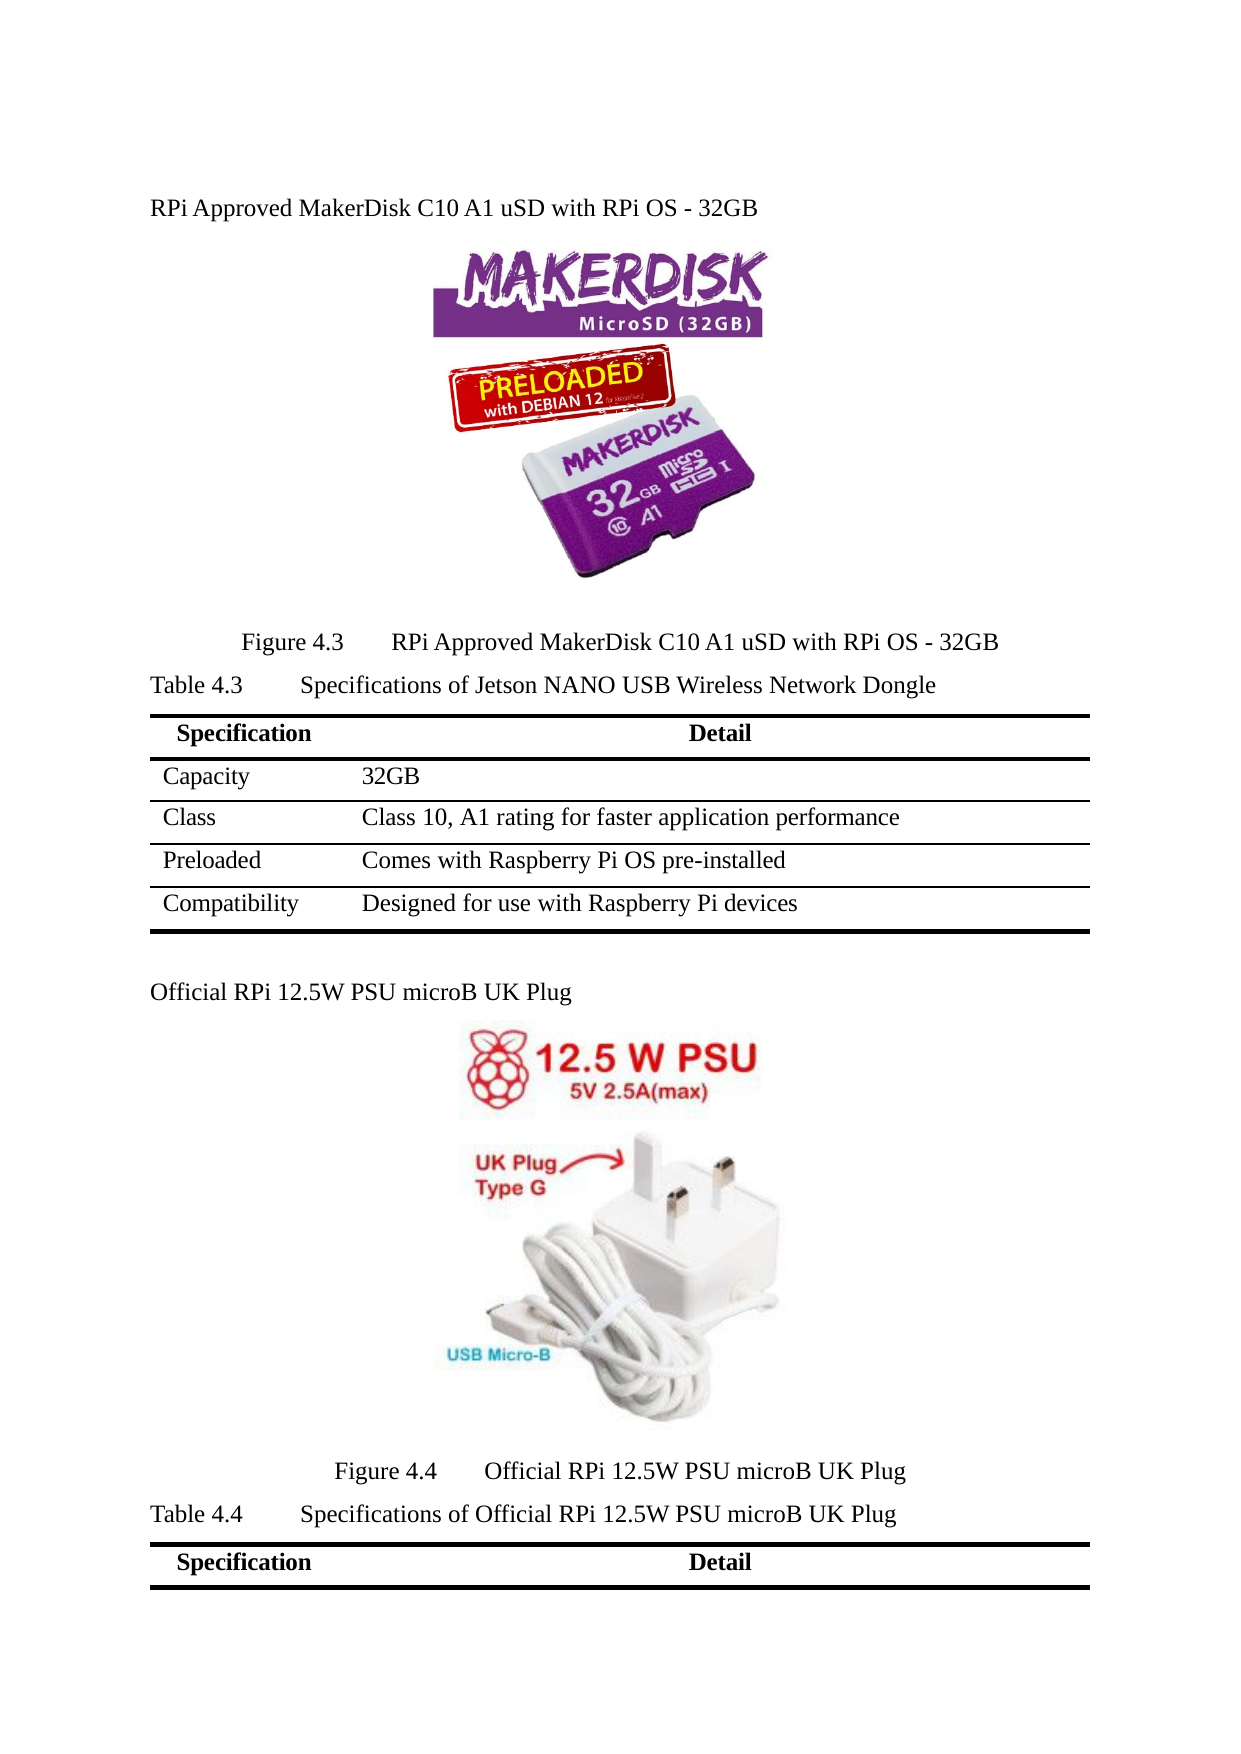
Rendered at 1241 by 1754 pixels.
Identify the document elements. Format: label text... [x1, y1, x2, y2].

table_cell Compatibility [150, 888, 343, 929]
text Official RPi 12.5W PSU microB UK Plug [150, 977, 1090, 1006]
table_header Specification [150, 718, 343, 757]
table_header Detail [344, 1547, 1090, 1585]
table_cell Preloaded [150, 845, 343, 886]
table_cell Capacity [150, 761, 343, 800]
text Figure 4.4 Official RPi 12.5W PSU microB UK Plug [150, 1456, 1090, 1484]
text Figure 4.3 RPi Approved MakerDisk C10 A1 uSD with RPi OS - 32GB [150, 627, 1090, 656]
text Table 4.4 Specifications of Official RPi 12.5W PSU microB UK Plug [150, 1499, 1090, 1528]
table_header Detail [344, 718, 1090, 757]
table_cell Class 10, A1 rating for faster application performance [344, 802, 1090, 843]
table_header Specification [150, 1547, 343, 1585]
text Table 4.3 Specifications of Jetson NANO USB Wireless Network Dongle [150, 670, 1090, 699]
table_cell Comes with Raspberry Pi OS pre-installed [344, 845, 1090, 886]
picture [410, 1020, 830, 1439]
table_cell Designed for use with Raspberry Pi devices [344, 888, 1090, 929]
picture [433, 236, 808, 611]
text RPi Approved MakerDisk C10 A1 uSD with RPi OS - 32GB [150, 193, 1090, 222]
table_cell 32GB [344, 761, 1090, 800]
table_cell Class [150, 802, 343, 843]
